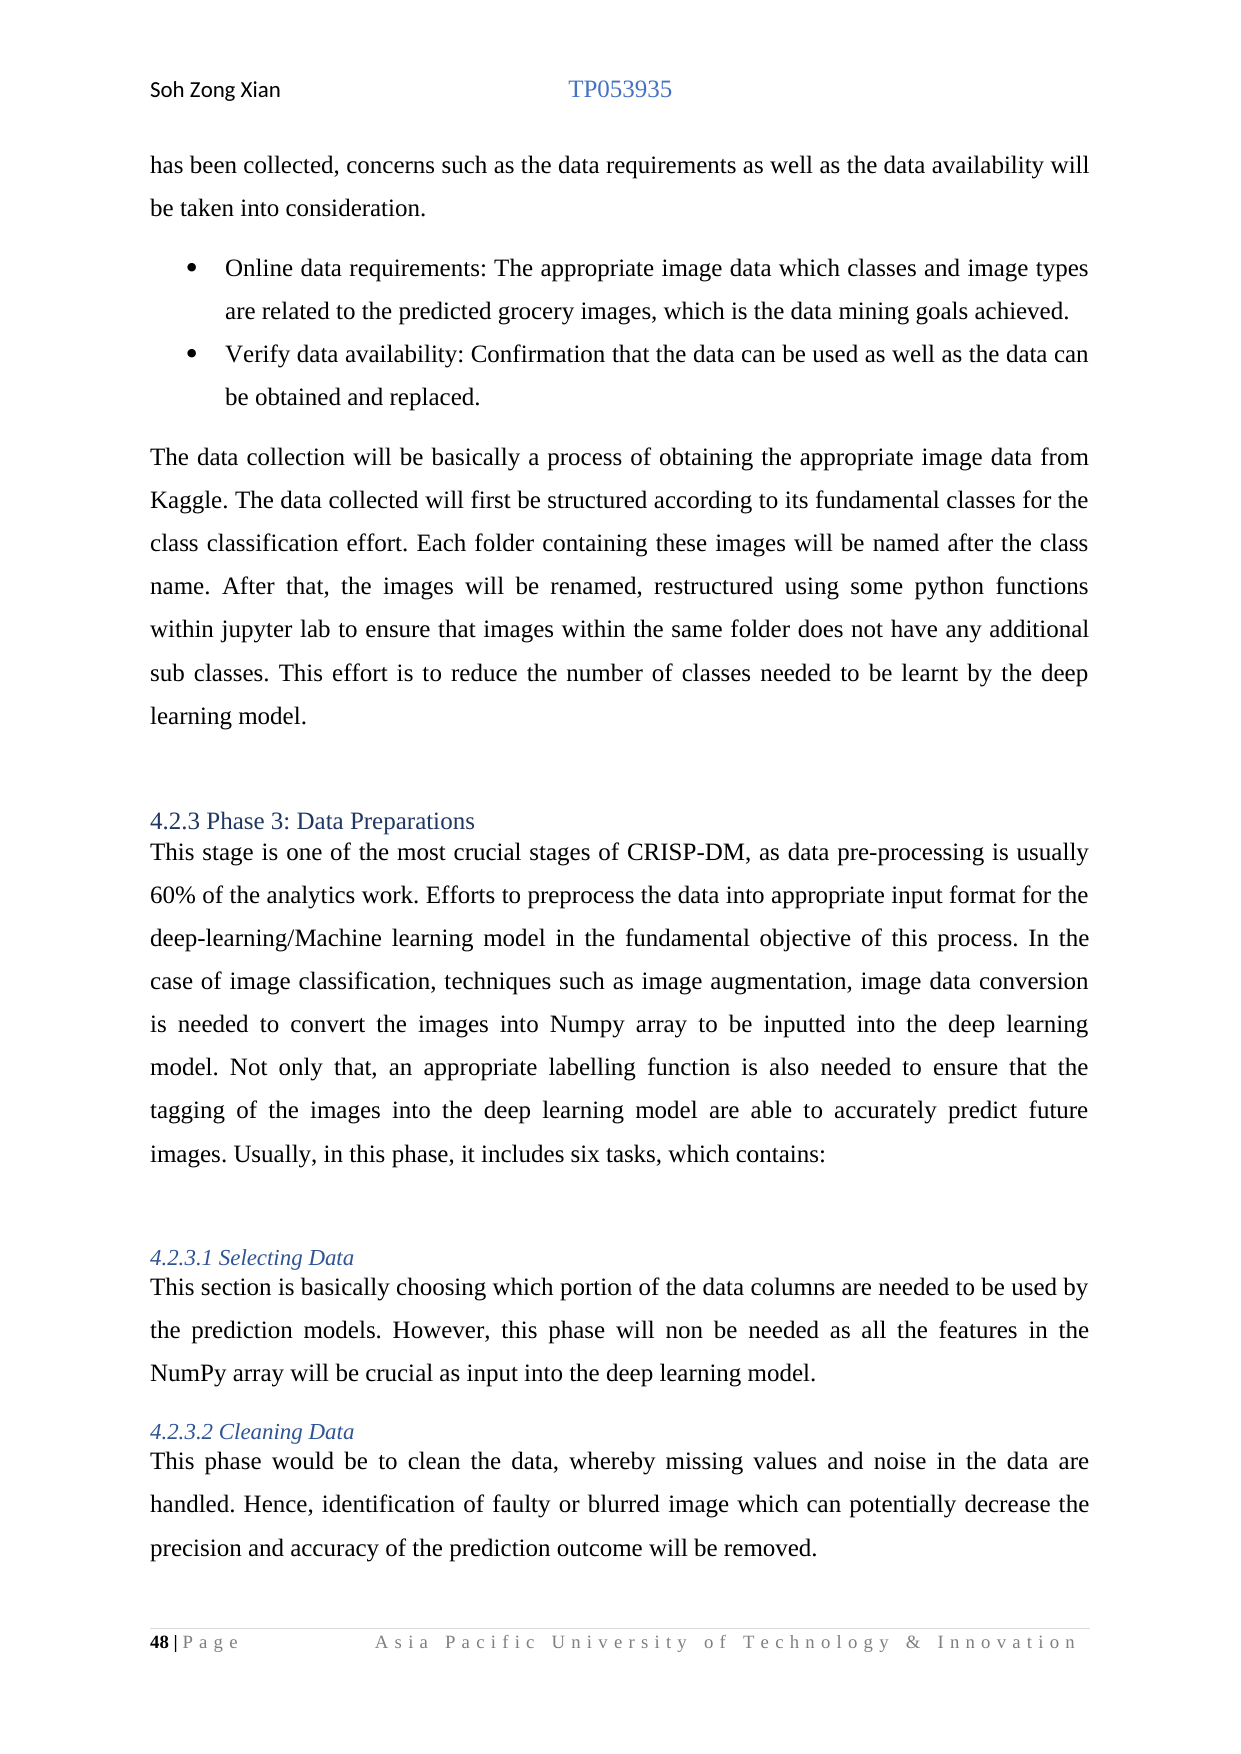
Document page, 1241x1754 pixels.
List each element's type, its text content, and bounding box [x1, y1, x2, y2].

subtitle 4.2.3.1 Selecting Data [150, 1243, 1090, 1270]
list Online data requirements: The appropriate image data which classes and image types are related to the predicted grocery images, which is the data mining goals achieved. [187, 253, 1090, 325]
text This stage is one of the most crucial stages of CRISP-DM, as data pre-processing is usually 60% of the analytics work. Efforts to preprocess the data into appropriate input format for the deep-learning/Machine learning model in the fundamental objective of this process. In the case of image classification, techniques such as image augmentation, image data conversion is needed to convert the images into Numpy array to be inputted into the deep learning model. Not only that, an appropriate labelling function is also needed to ensure that the tagging of the images into the deep learning model are able to accurately predict future images. Usually, in this phase, it includes six tasks, which contains: [150, 837, 1090, 1167]
text This section is basically choosing which portion of the data columns are needed to be used by the prediction models. However, this phase will non be needed as all the features in the NumPy array will be crucial as input into the deep learning model. [150, 1272, 1090, 1387]
text The data collection will be basically a process of obtaining the appropriate image data from Kaggle. The data collected will first be structured according to its fundamental classes for the class classification effort. Each folder containing these images will be named after the class name. After that, the images will be renamed, restructured using some python functions within jupyter lab to ensure that images within the same folder does not have any additional sub classes. This effort is to reduce the number of classes needed to be learnt by the deep learning model. [150, 442, 1090, 729]
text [150, 150, 1090, 222]
subtitle 4.2.3 Phase 3: Data Preparations [150, 806, 1090, 834]
subtitle 4.2.3.2 Cleaning Data [150, 1418, 1090, 1444]
text This phase would be to clean the data, whereby missing values and noise in the data are handled. Hence, identification of faulty or blurred image which can potentially decrease the precision and accuracy of the prediction outcome will be removed. [150, 1446, 1090, 1561]
list Verify data availability: Confirmation that the data can be used as well as the data can be obtained and replaced. [187, 339, 1090, 411]
